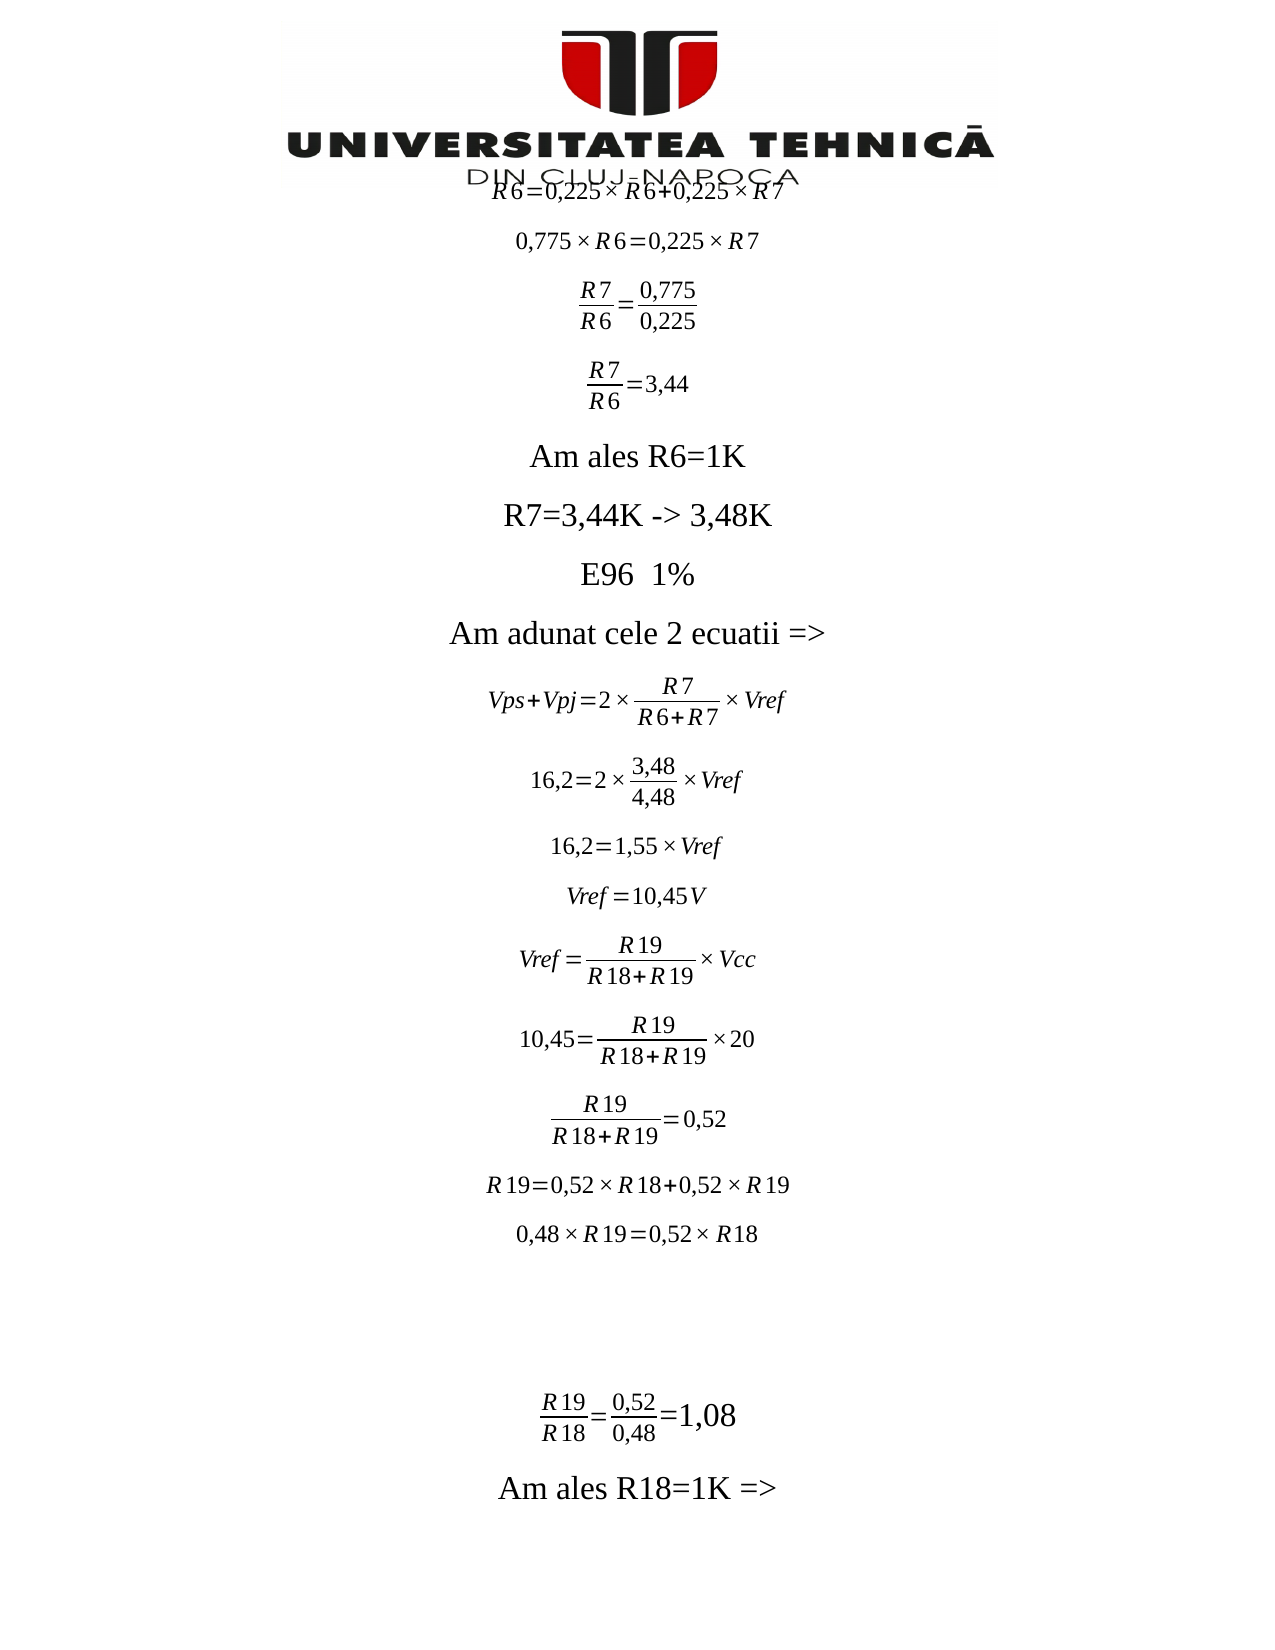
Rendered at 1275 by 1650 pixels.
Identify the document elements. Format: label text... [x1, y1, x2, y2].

text E96 1% [130, 554, 1145, 593]
text Am ales R6=1K [130, 436, 1145, 474]
picture [281, 21, 998, 188]
text Am adunat cele 2 ecuatii => [130, 613, 1145, 652]
text R7=3,44K -> 3,48K [130, 495, 1145, 533]
text =1,08 [130, 1388, 1145, 1447]
text Am ales R18=1K => [130, 1468, 1145, 1506]
